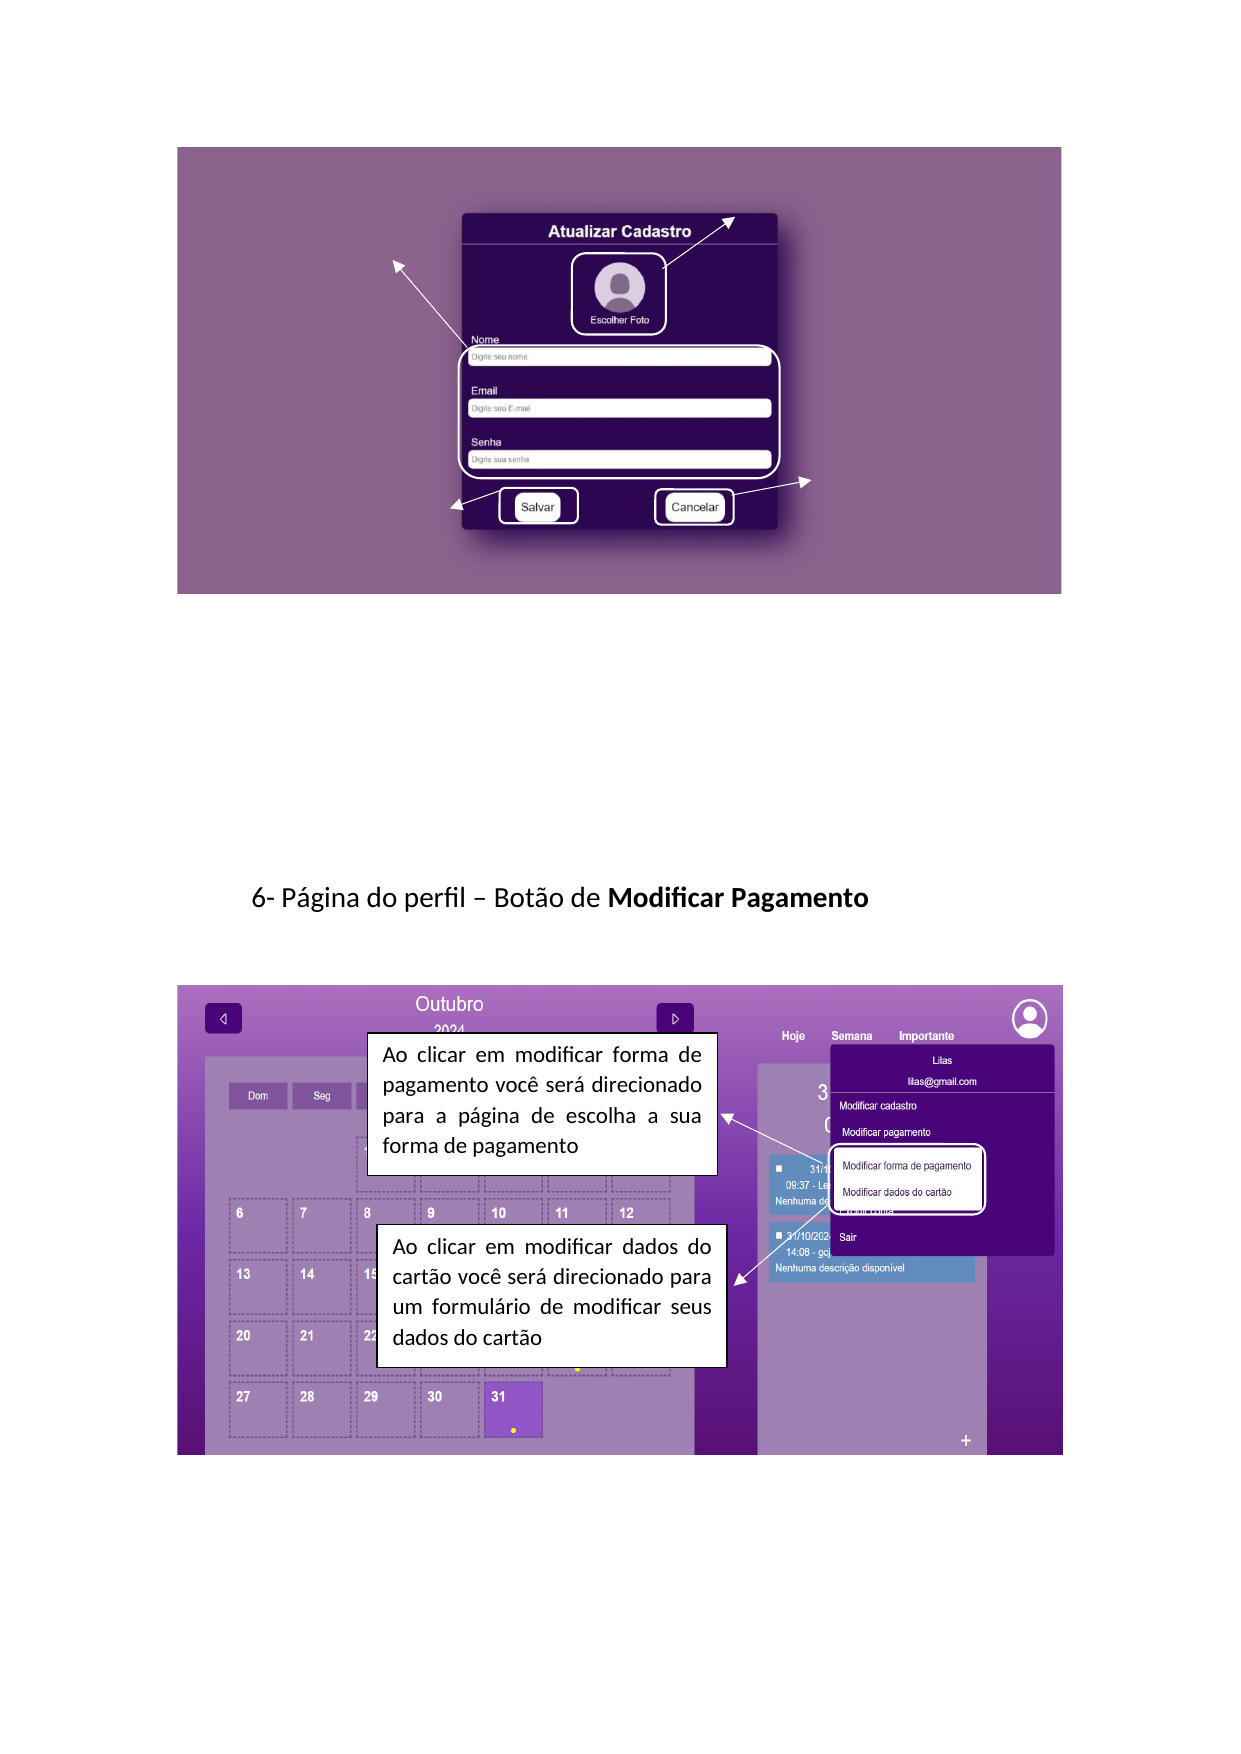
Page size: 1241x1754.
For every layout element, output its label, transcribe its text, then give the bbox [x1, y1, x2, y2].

picture [177, 147, 1062, 594]
text 6- Página do perfil – Botão de Modificar Pagamento [177, 879, 1063, 914]
picture [177, 985, 1063, 1455]
